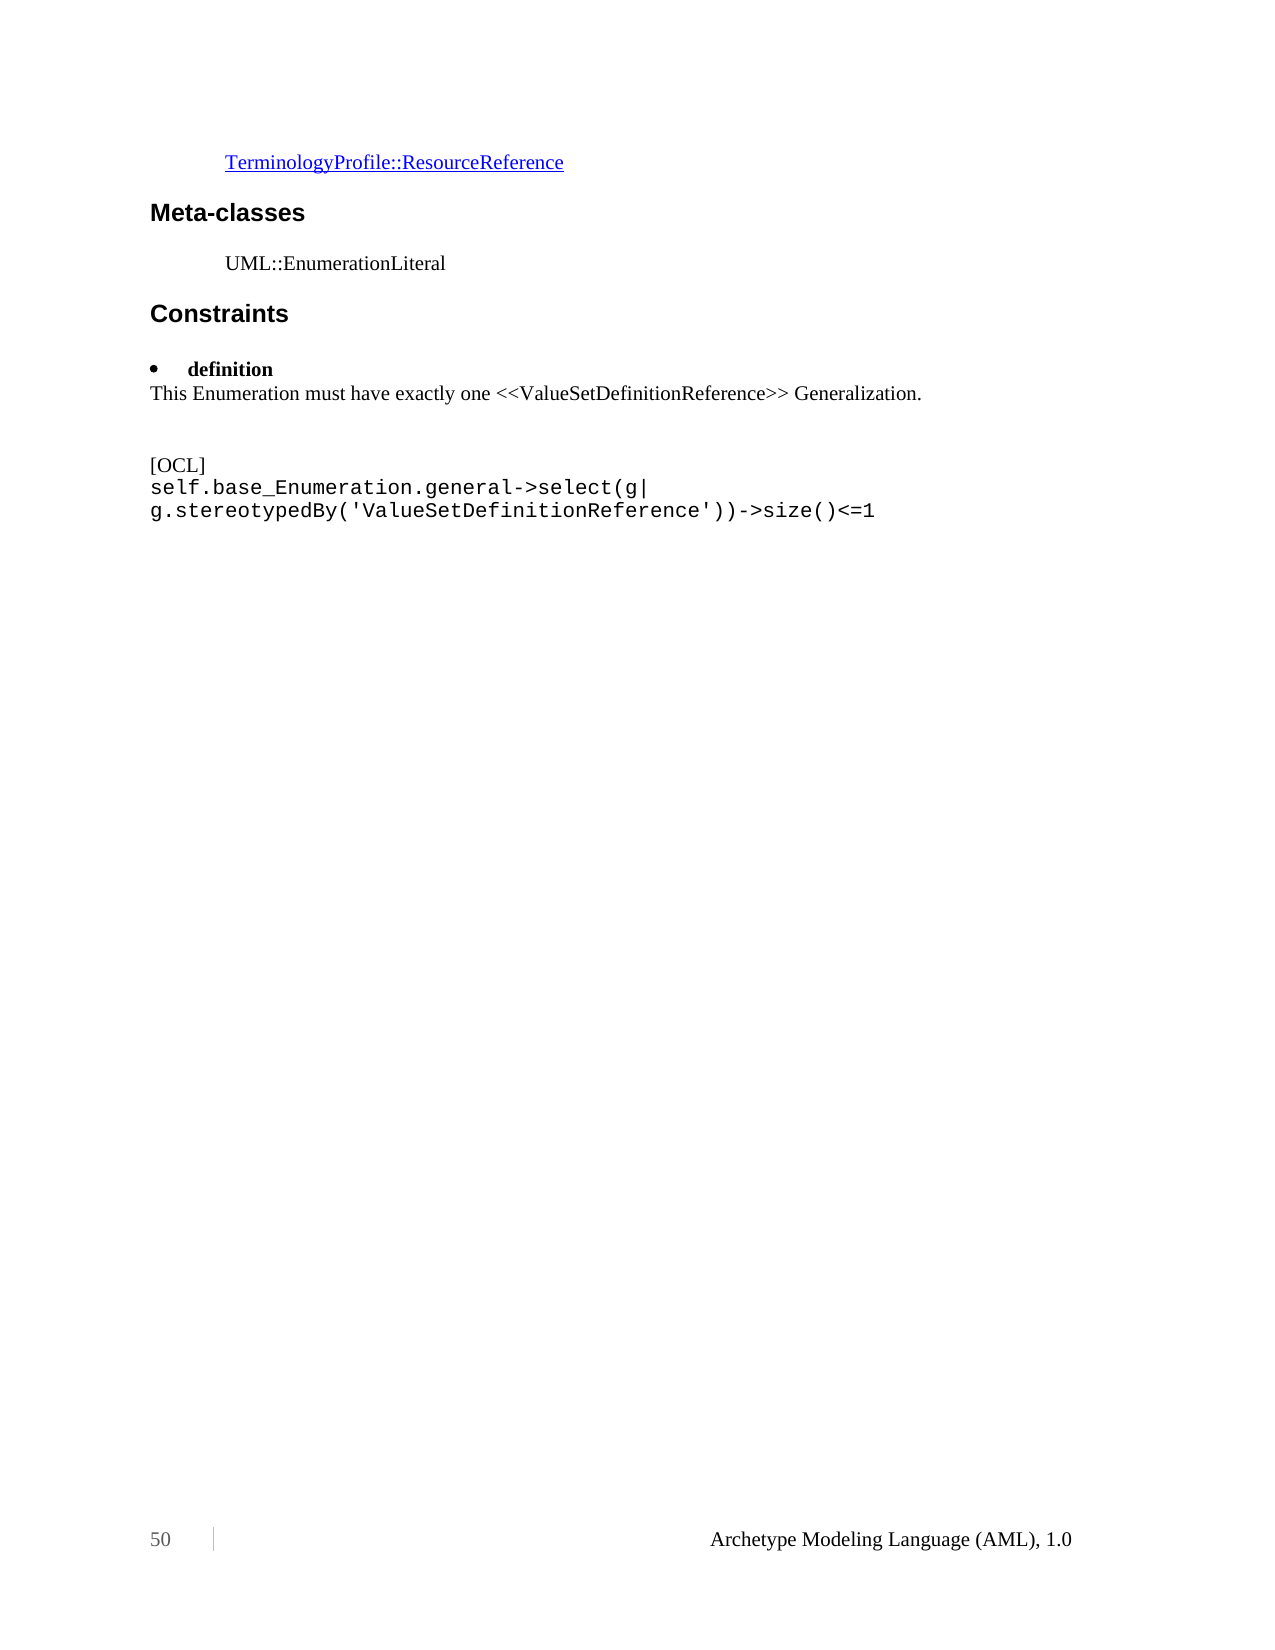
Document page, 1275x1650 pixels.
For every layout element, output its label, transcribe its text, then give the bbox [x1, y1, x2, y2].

text [OCL] [150, 453, 1125, 477]
text self.base_Enumeration.general->select(g|g.stereotypedBy('ValueSetDefinitionReference'))->size()<=1 [150, 477, 1125, 524]
text TerminologyProfile::ResourceReference [150, 150, 1125, 174]
list definition [150, 357, 1125, 381]
text This Enumeration must have exactly one <<ValueSetDefinitionReference>> Generalization. [150, 381, 1125, 405]
text Constraints [150, 299, 1125, 328]
text Meta-classes [150, 198, 1125, 227]
text UML::EnumerationLiteral [150, 251, 1125, 275]
